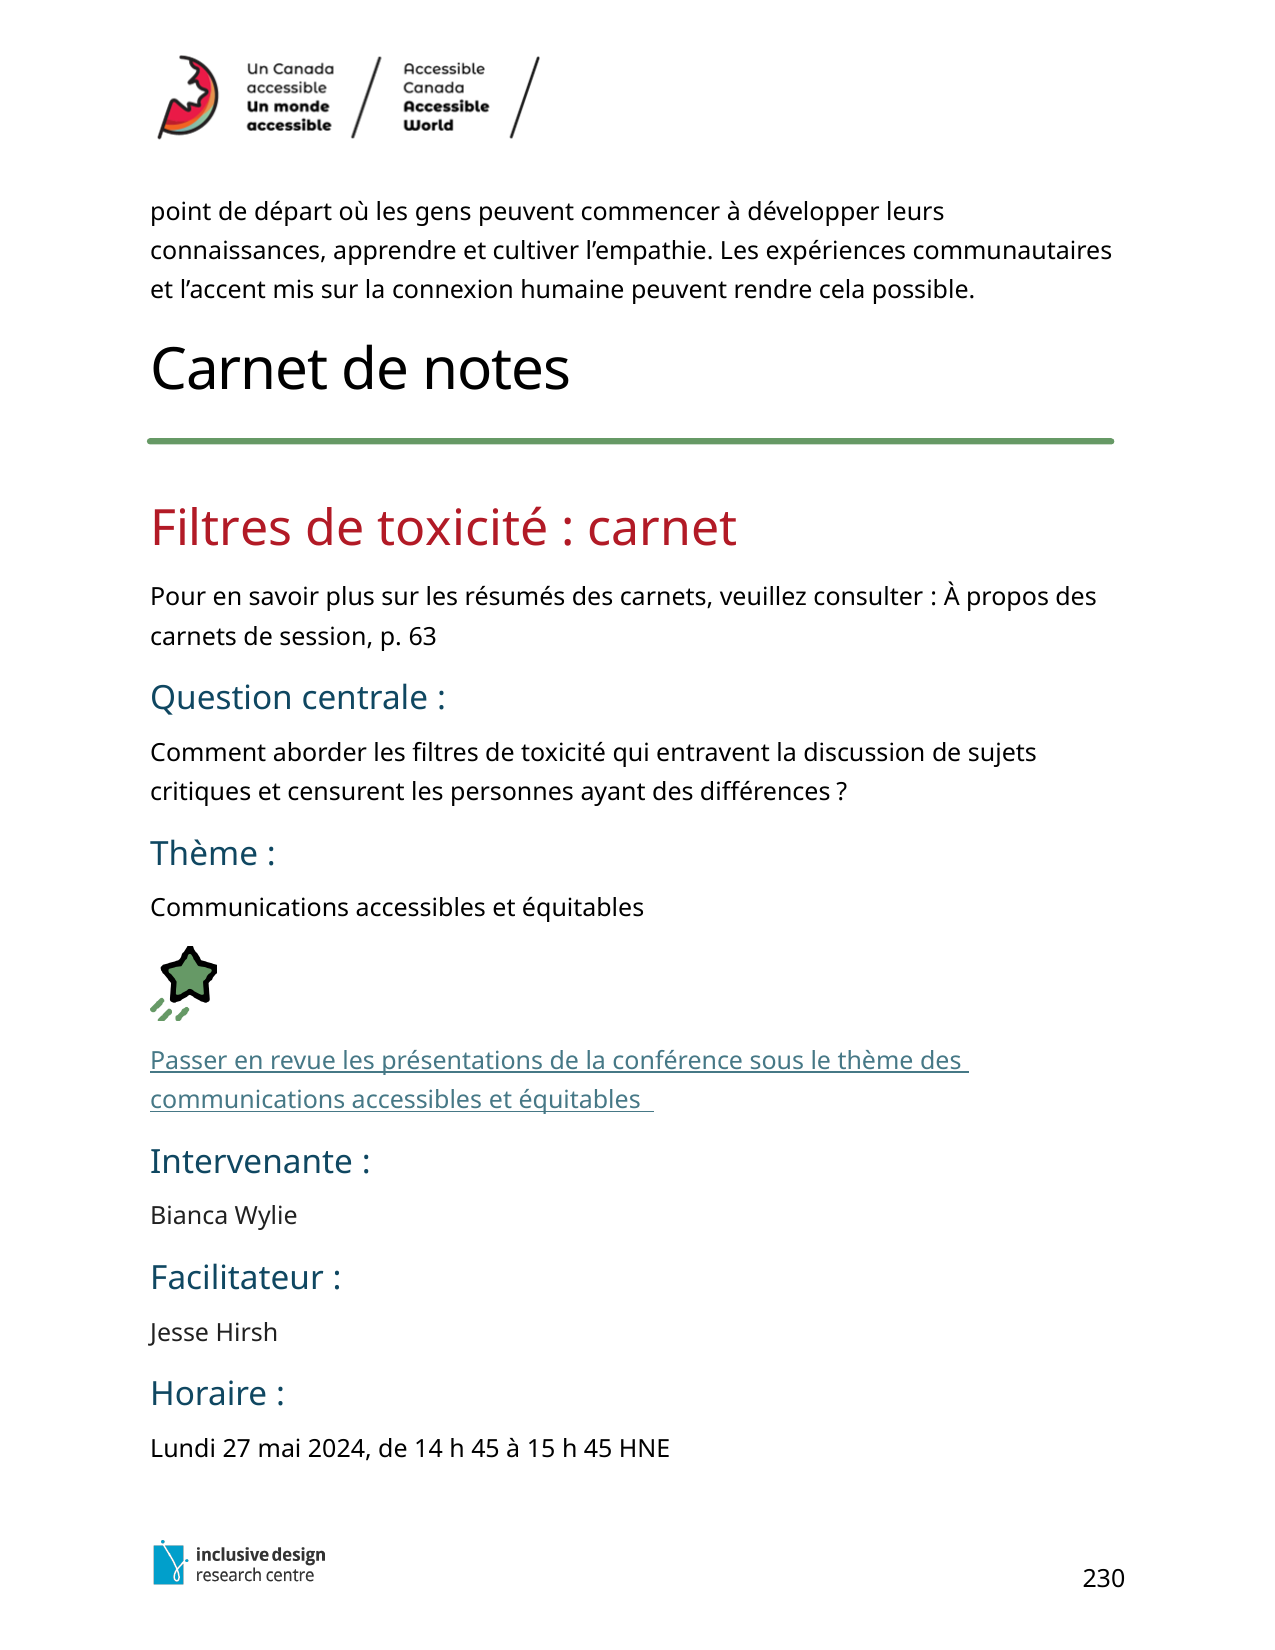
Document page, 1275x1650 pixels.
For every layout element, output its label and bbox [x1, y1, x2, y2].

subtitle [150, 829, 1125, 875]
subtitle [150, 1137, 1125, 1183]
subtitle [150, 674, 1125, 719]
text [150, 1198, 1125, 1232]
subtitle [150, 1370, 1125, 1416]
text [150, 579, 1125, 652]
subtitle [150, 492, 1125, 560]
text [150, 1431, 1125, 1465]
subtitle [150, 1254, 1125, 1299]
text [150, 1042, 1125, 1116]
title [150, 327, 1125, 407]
picture [150, 1538, 340, 1601]
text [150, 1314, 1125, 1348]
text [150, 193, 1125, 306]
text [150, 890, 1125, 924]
picture [150, 48, 547, 147]
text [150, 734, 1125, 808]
